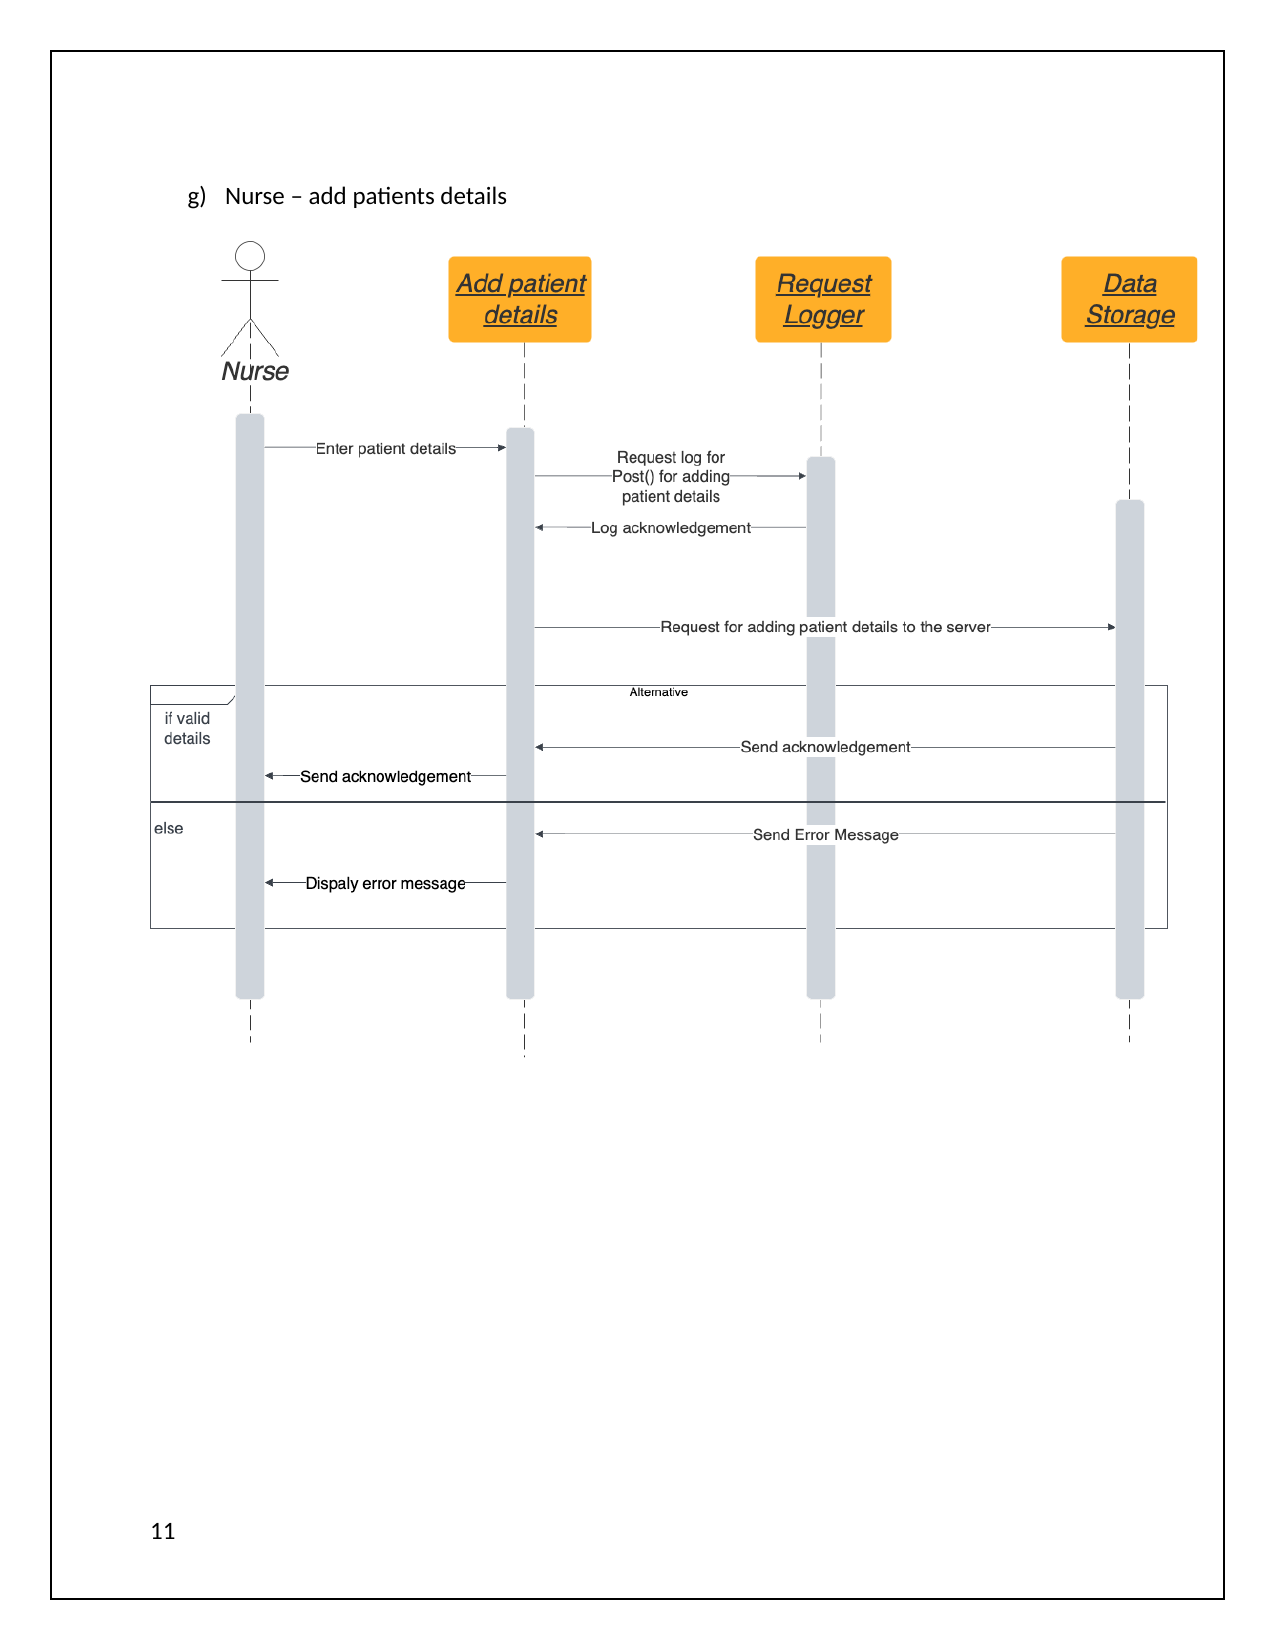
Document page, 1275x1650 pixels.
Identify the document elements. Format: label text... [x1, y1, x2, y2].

list Nurse – add patients details [187, 181, 1125, 211]
picture [150, 241, 1198, 1058]
